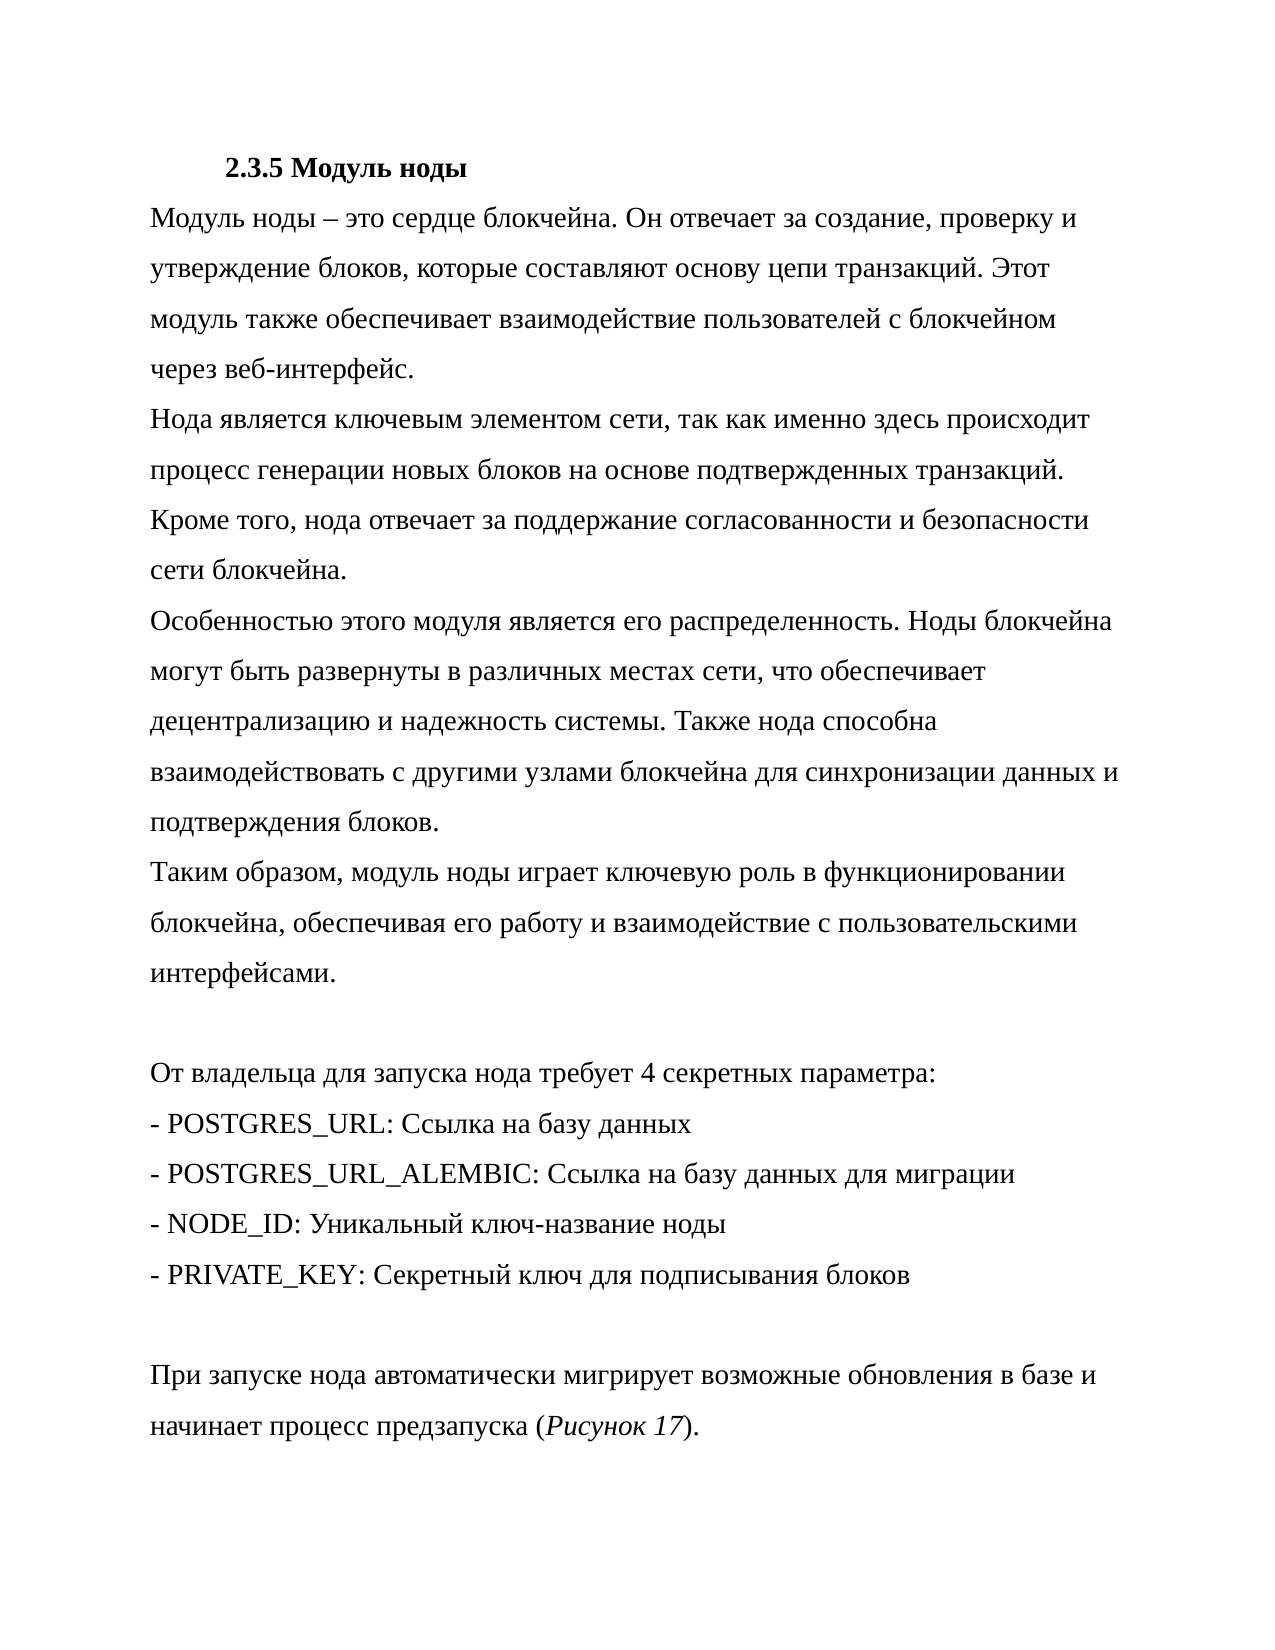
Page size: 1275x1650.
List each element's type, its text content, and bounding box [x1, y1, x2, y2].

text Модуль ноды – это сердце блокчейна. Он отвечает за создание, проверку и утверждение блоков, которые составляют основу цепи транзакций. Этот модуль также обеспечивает взаимодействие пользователей с блокчейном через веб-интерфейс. [150, 200, 1125, 385]
text - NODE_ID: Уникальный ключ-название ноды - PRIVATE_KEY: Секретный ключ для подписывания блоков [150, 1207, 1125, 1290]
text При запуске нода автоматически мигрирует возможные обновления в базе и начинает процесс предзапуска (Рисунок 11). [150, 1357, 1125, 1441]
list 2.3.5 Модуль ноды [225, 150, 1125, 183]
text - POSTGRES_URL: Ссылка на базу данных [150, 1106, 1125, 1139]
text Особенностью этого модуля является его распределенность. Ноды блокчейна могут быть развернуты в различных местах сети, что обеспечивает децентрализацию и надежность системы. Также нода способна взаимодействовать с другими узлами блокчейна для синхронизации данных и подтверждения блоков. [150, 603, 1125, 838]
text Нода является ключевым элементом сети, так как именно здесь происходит процесс генерации новых блоков на основе подтвержденных транзакций. Кроме того, нода отвечает за поддержание согласованности и безопасности сети блокчейна. [150, 402, 1125, 586]
text Таким образом, модуль ноды играет ключевую роль в функционировании блокчейна, обеспечивая его работу и взаимодействие с пользовательскими интерфейсами. [150, 854, 1125, 988]
text - POSTGRES_URL_ALEMBIC: Ссылка на базу данных для миграции [150, 1156, 1125, 1190]
text От владельца для запуска нода требует 4 секретных параметра: [150, 1056, 1125, 1089]
